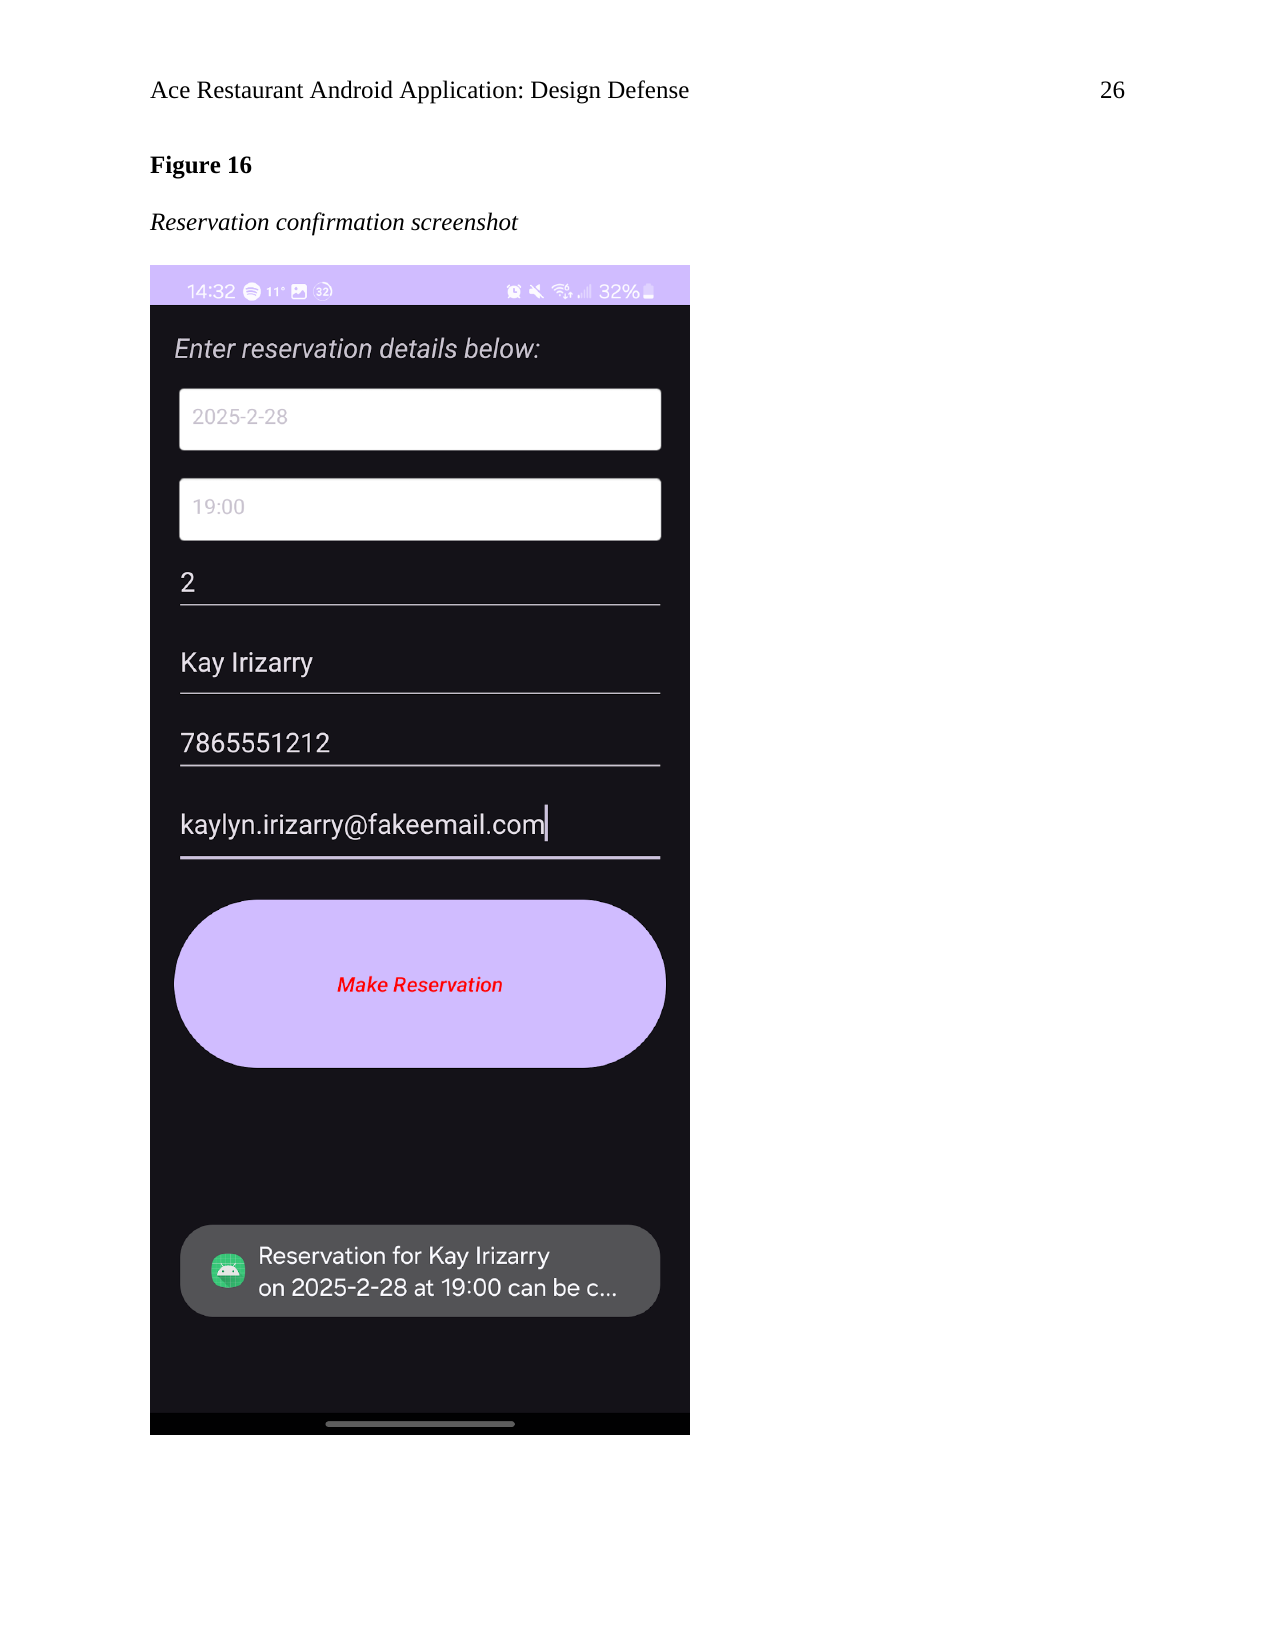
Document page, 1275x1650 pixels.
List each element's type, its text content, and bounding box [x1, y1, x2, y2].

text Figure 16 [150, 150, 1125, 179]
picture [150, 265, 690, 1435]
text Reservation confirmation screenshot [150, 207, 1125, 236]
